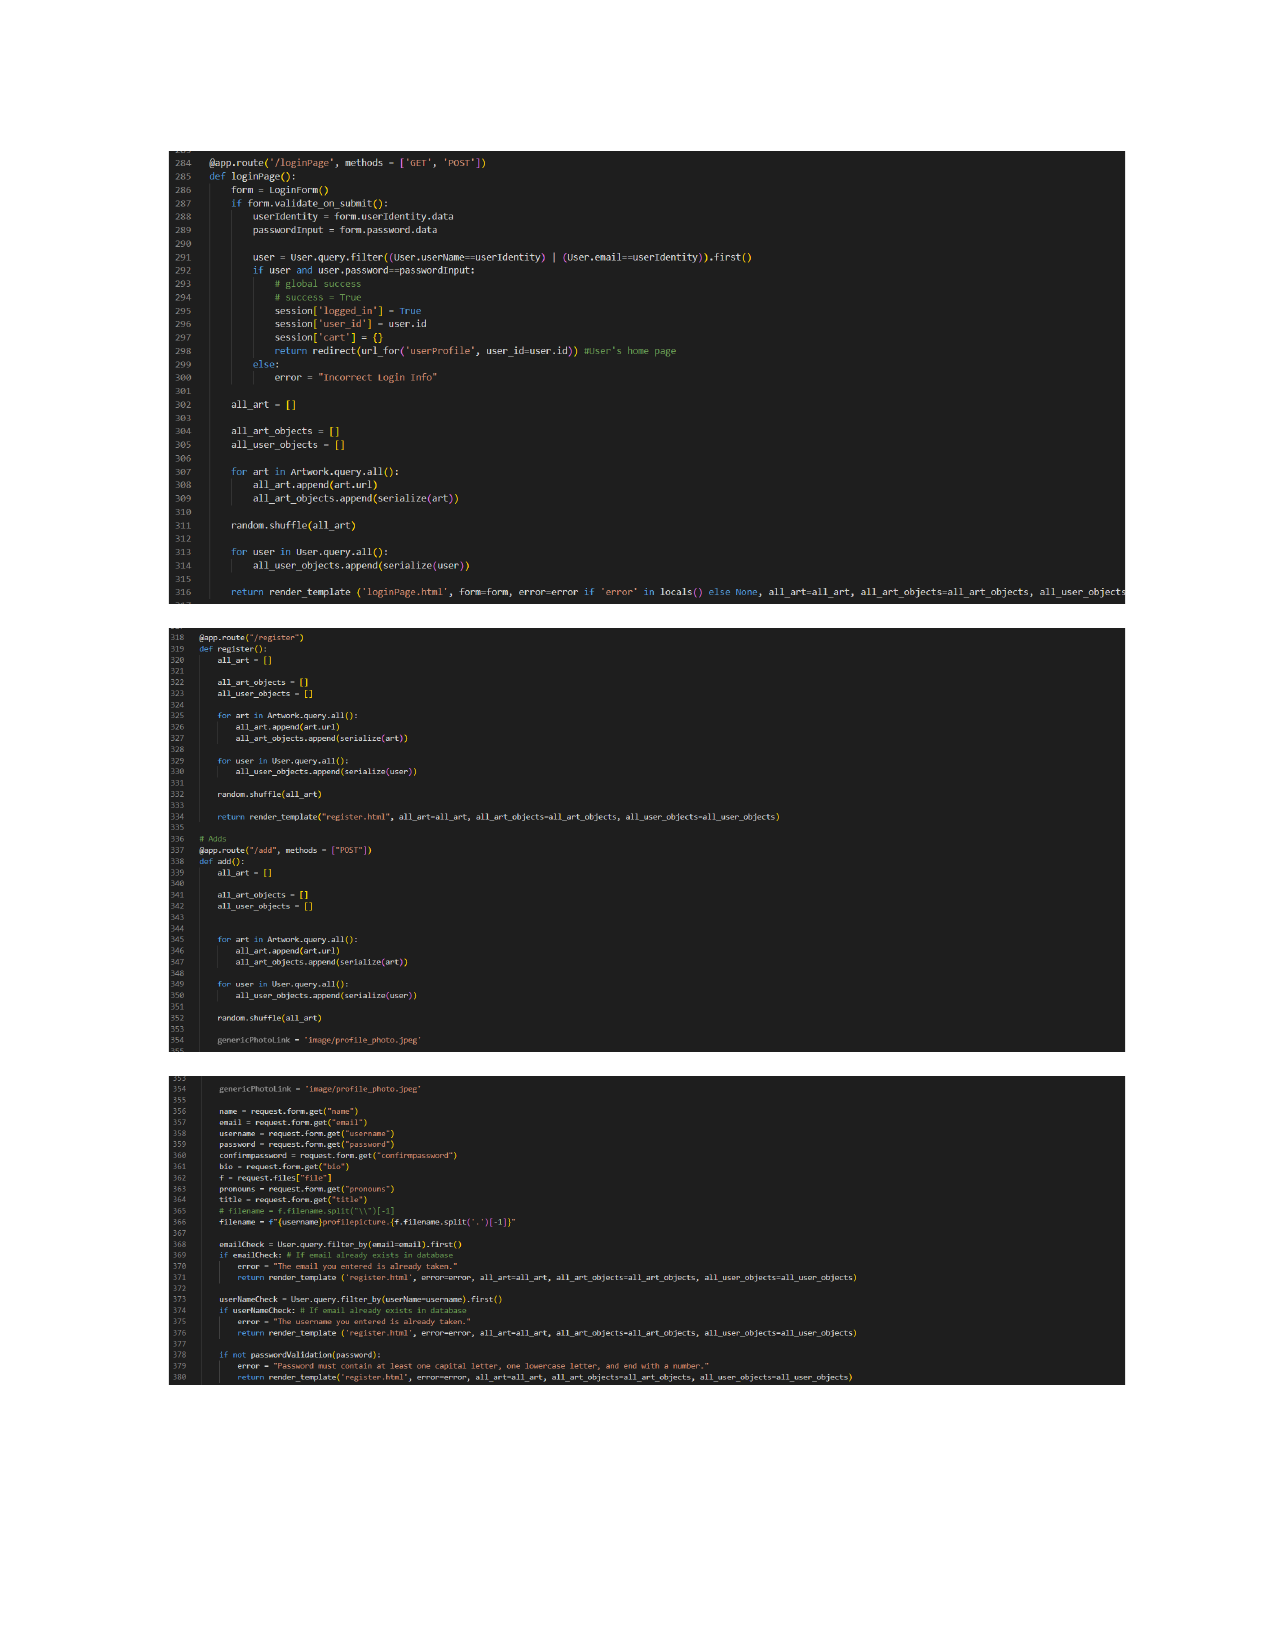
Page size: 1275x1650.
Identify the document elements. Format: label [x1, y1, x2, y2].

picture [168, 151, 1125, 604]
picture [168, 1076, 1125, 1385]
picture [168, 628, 1125, 1052]
